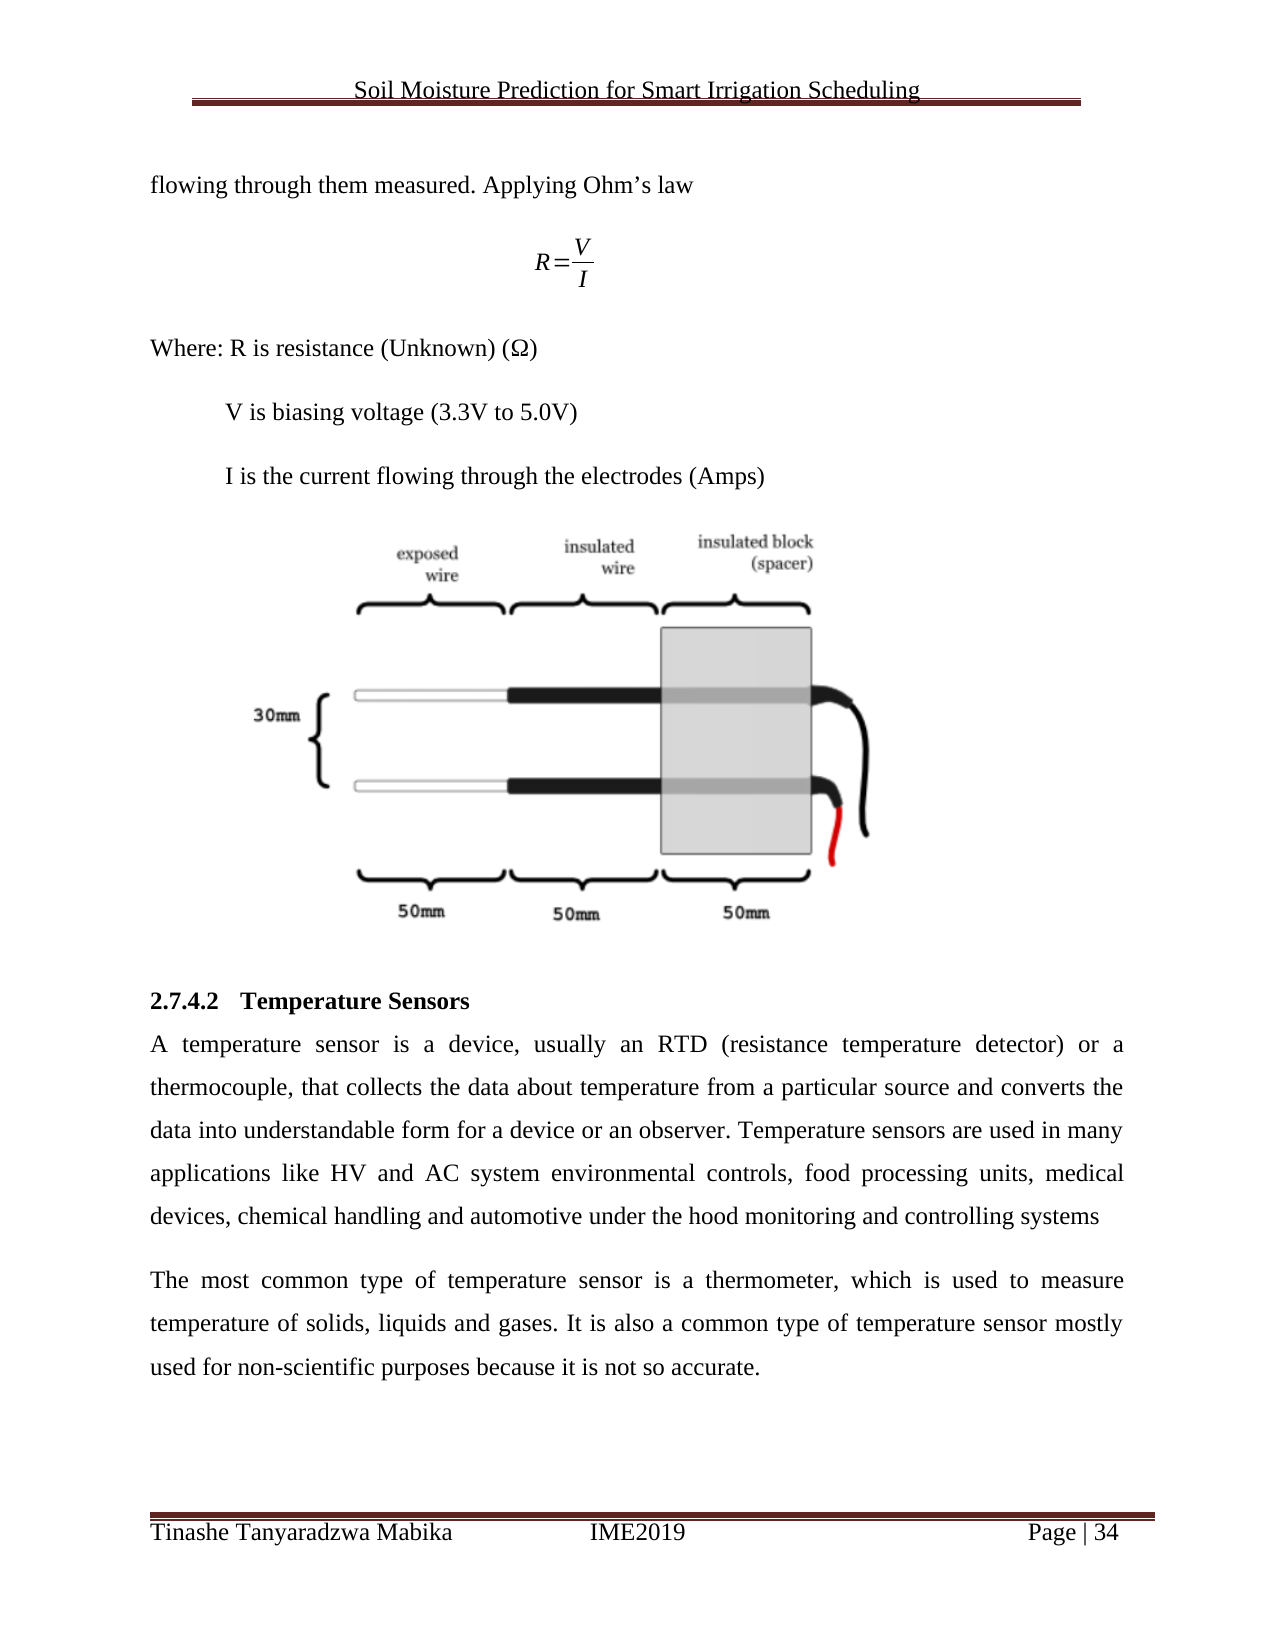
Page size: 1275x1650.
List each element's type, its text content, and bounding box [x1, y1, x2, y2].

text V is biasing voltage (3.3V to 5.0V) [225, 397, 1125, 426]
text The most common type of temperature sensor is a thermometer, which is used to measure temperature of solids, liquids and gases. It is also a common type of temperature sensor mostly used for non-scientific purposes because it is not so accurate. [150, 1265, 1125, 1380]
text A temperature sensor is a device, usually an RTD (resistance temperature detector) or a thermocouple, that collects the data about temperature from a particular source and converts the data into understandable form for a device or an observer. Temperature sensors are used in many applications like HV and AC system environmental controls, food processing units, medical devices, chemical handling and automotive under the hood monitoring and controlling systems [150, 1029, 1125, 1230]
picture [225, 524, 893, 951]
subtitle Temperature Sensors [150, 986, 1125, 1014]
text I is the current flowing through the electrodes (Amps) [225, 461, 1125, 489]
text Where: R is resistance (Unknown) (Ω) [150, 333, 1125, 362]
text flowing through them measured. Applying Ohm’s law [150, 170, 1125, 199]
